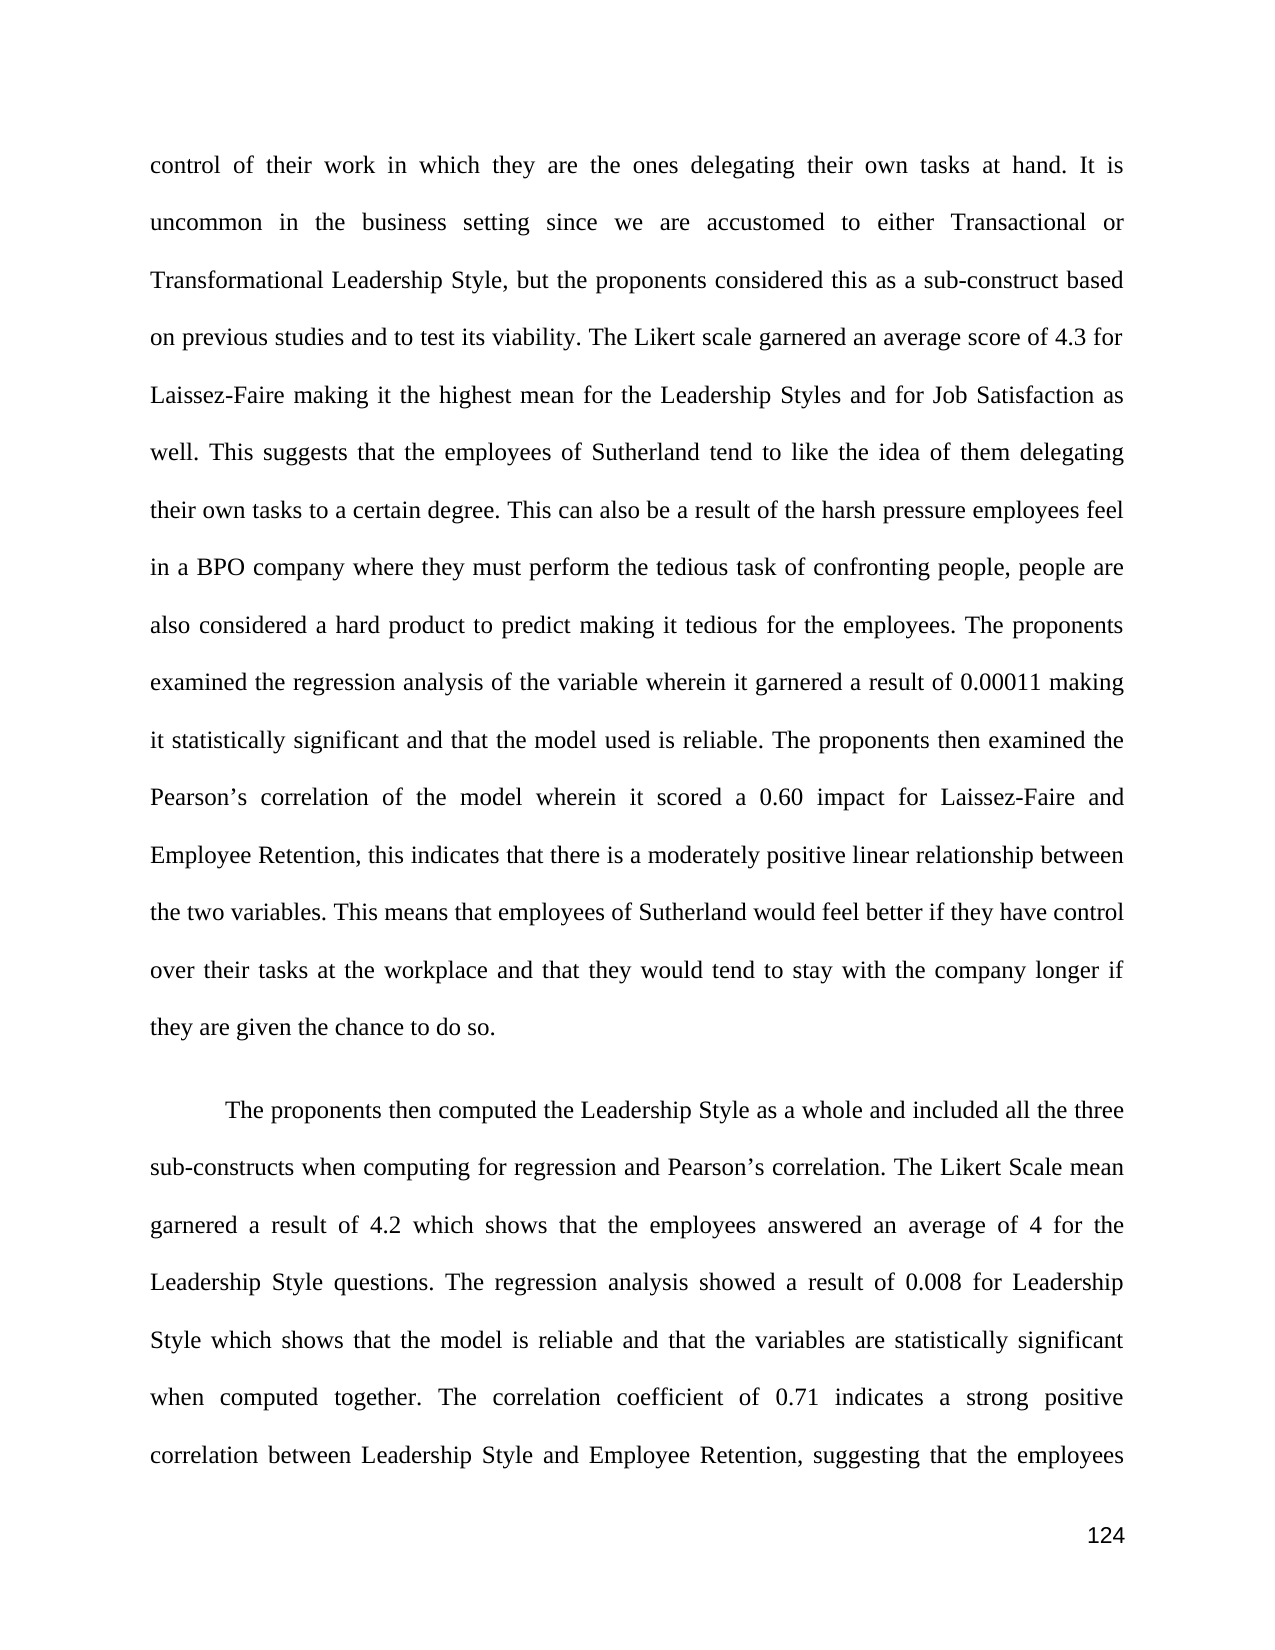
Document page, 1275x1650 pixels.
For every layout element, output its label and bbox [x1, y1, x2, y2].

text [150, 150, 1125, 1041]
text [150, 1095, 1125, 1469]
